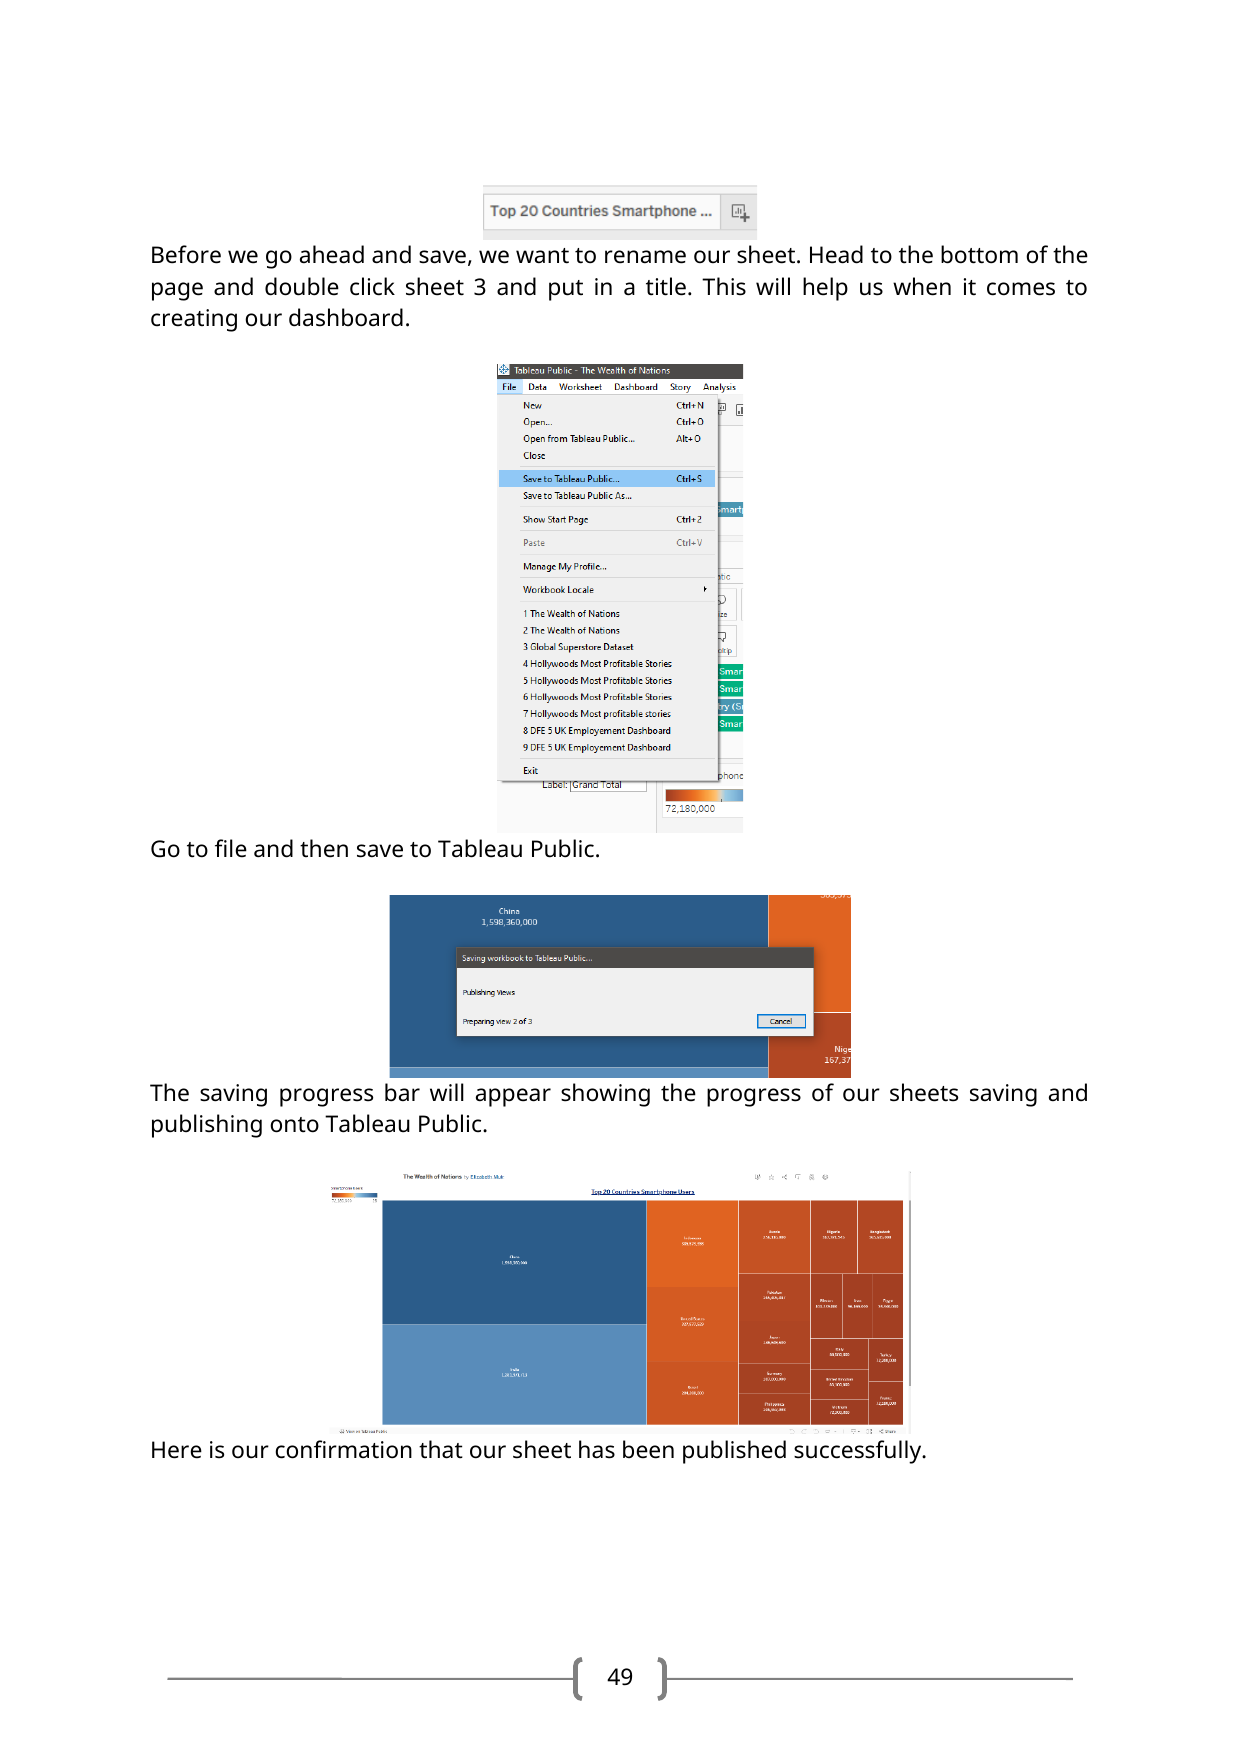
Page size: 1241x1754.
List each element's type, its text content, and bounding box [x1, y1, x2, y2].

text Here is our confirmation that our sheet has been published successfully. [150, 1434, 1090, 1465]
text The saving progress bar will appear showing the progress of our sheets saving and publishing onto Tableau Public. [150, 1077, 1090, 1140]
picture [329, 1171, 911, 1434]
picture [389, 895, 851, 1078]
text Before we go ahead and save, we want to rename our sheet. Head to the bottom of the page and double click sheet 3 and put in a title. This will help us when it comes to creating our dashboard. [150, 239, 1090, 333]
picture [483, 181, 758, 240]
picture [497, 364, 744, 833]
text Go to file and then save to Tableau Public. [150, 833, 1090, 864]
